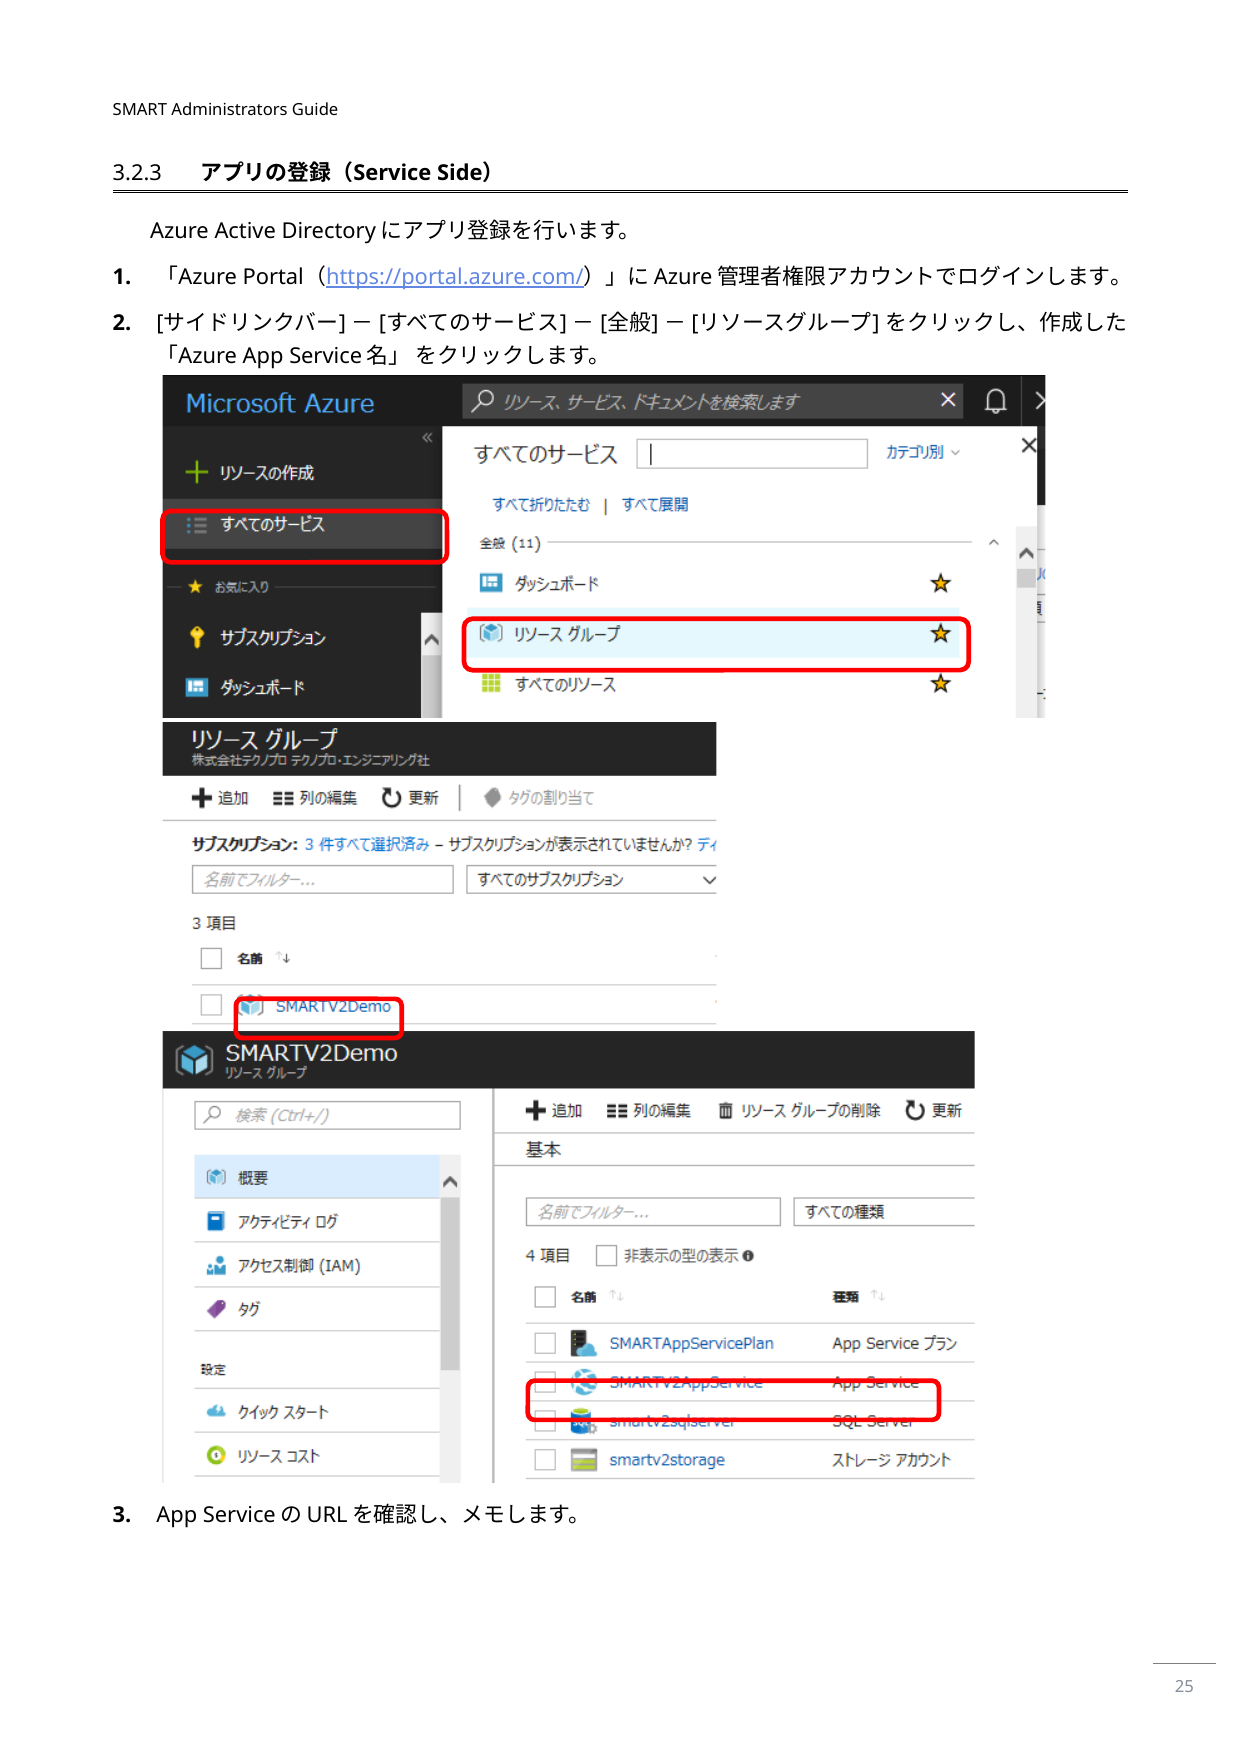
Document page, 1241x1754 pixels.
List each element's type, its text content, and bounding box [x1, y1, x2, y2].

subtitle アプリの登録（Service Side） [112, 150, 1128, 193]
picture [162, 1031, 975, 1483]
picture [165, 514, 444, 560]
text Azure Active Directoryにアプリ登録を行います。 [129, 212, 1128, 245]
picture [239, 1002, 399, 1027]
list 「Azure Portal（https://portal.azure.com/）」にAzure管理者権限アカウントでログインします。 [112, 257, 1128, 291]
picture [239, 1031, 399, 1035]
picture [162, 722, 717, 1027]
picture [162, 375, 1046, 718]
text App ServiceのURLを確認し、メモします。 [112, 1495, 1128, 1529]
text [サイドリンクバー] － [すべてのサービス] － [全般] － [リソースグループ] をクリックし、作成した 「Azure App Service名」 をクリックします。 [112, 303, 1128, 370]
